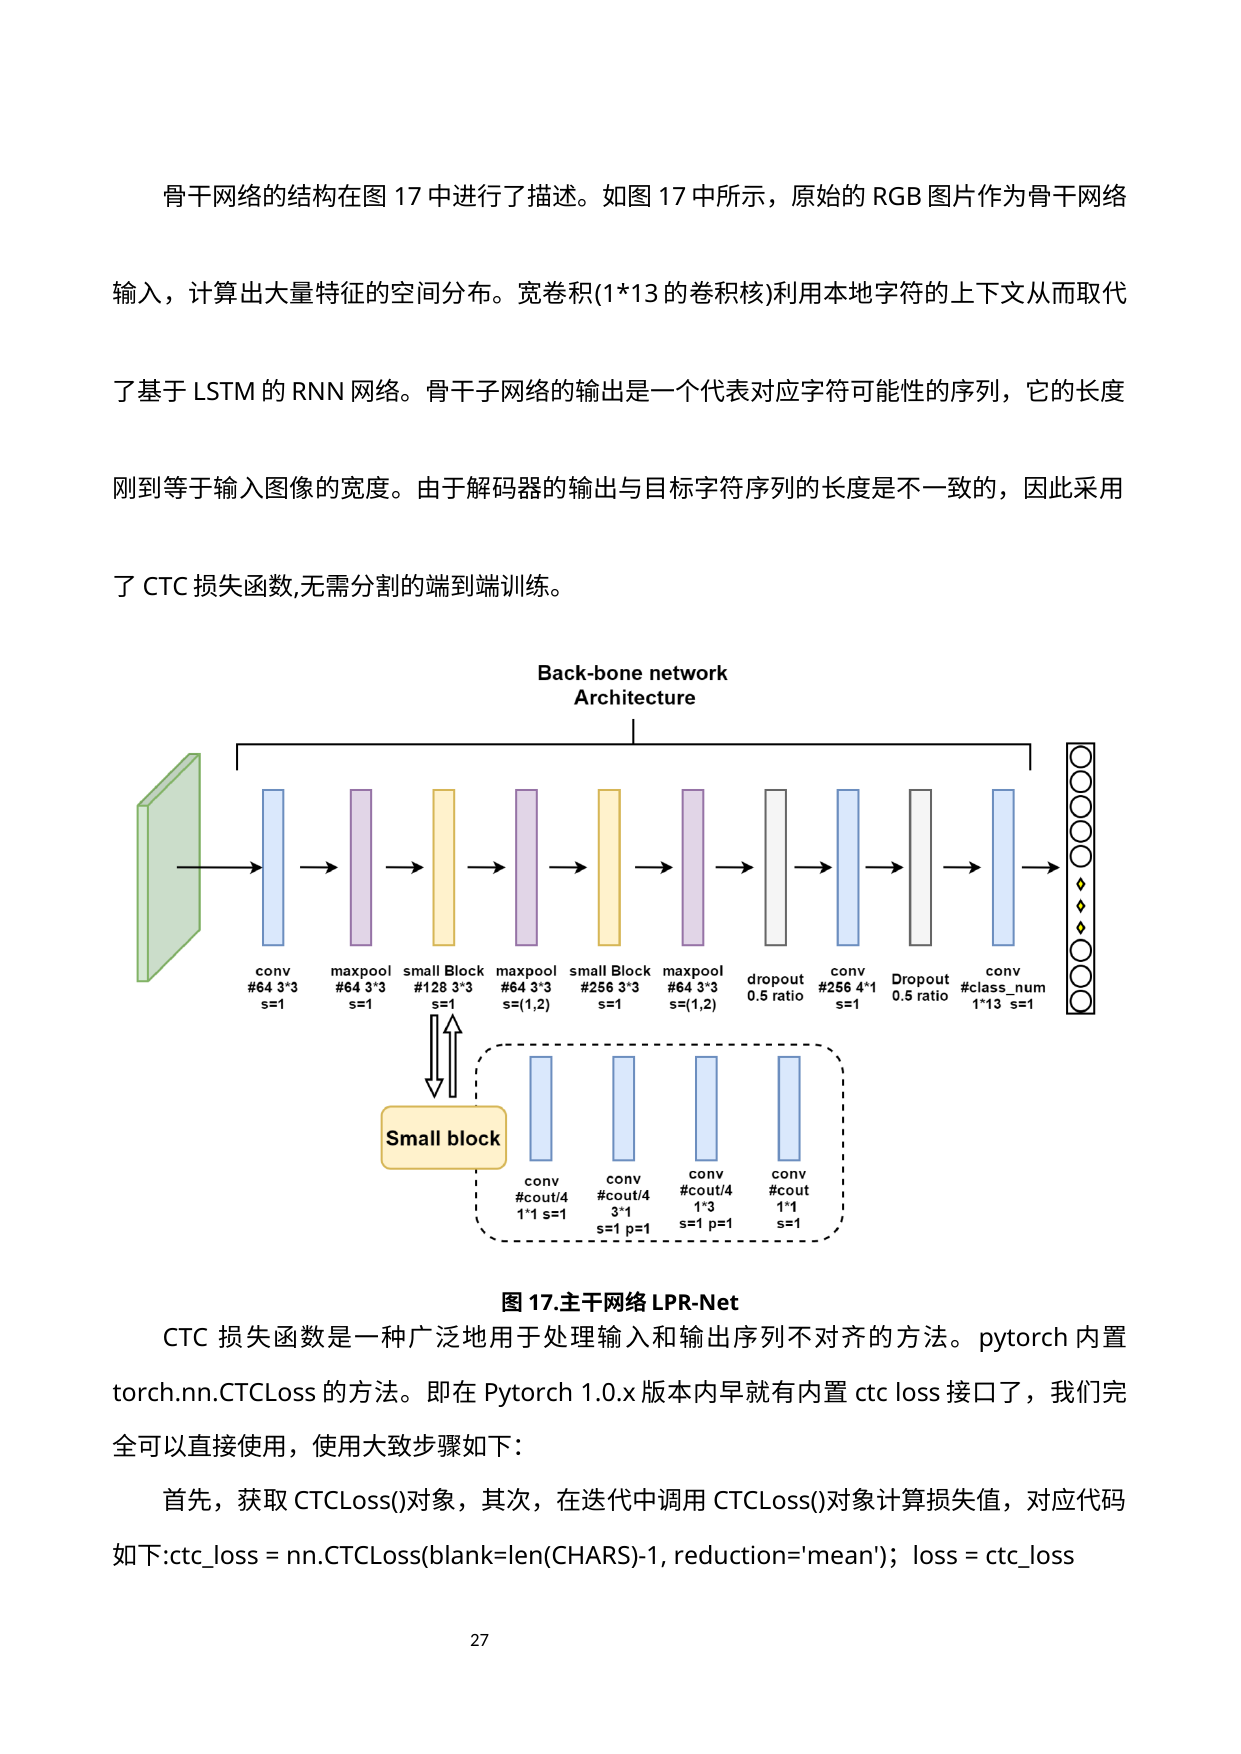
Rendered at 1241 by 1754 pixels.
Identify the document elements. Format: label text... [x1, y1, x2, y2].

text 骨干网络的结构在图17中进行了描述。如图17中所示，原始的RGB图片作为骨干网络输入，计算出大量特征的空间分布。宽卷积(1*13的卷积核)利用本地字符的上下文从而取代了基于LSTM的RNN网络。骨干子网络的输出是一个代表对应字符可能性的序列，它的长度刚到等于输入图像的宽度。由于解码器的输出与目标字符序列的长度是不一致的，因此采用了CTC损失函数,无需分割的端到端训练。 [112, 162, 1128, 617]
text 图17.主干网络LPR-Net [112, 1285, 1128, 1318]
text CTC 损失函数是一种广泛地用于处理输入和输出序列不对齐的方法。pytorch内置torch.nn.CTCLoss的方法。即在Pytorch 1.0.x版本内早就有内置ctc loss接口了，我们完全可以直接使用，使用大致步骤如下： [112, 1318, 1128, 1463]
text 首先，获取CTCLoss()对象，其次，在迭代中调用CTCLoss()对象计算损失值，对应代码如下:ctc_loss = nn.CTCLoss(blank=len(CHARS)-1, reduction='mean')；loss = ctc_loss [112, 1481, 1128, 1571]
picture [112, 635, 1113, 1260]
